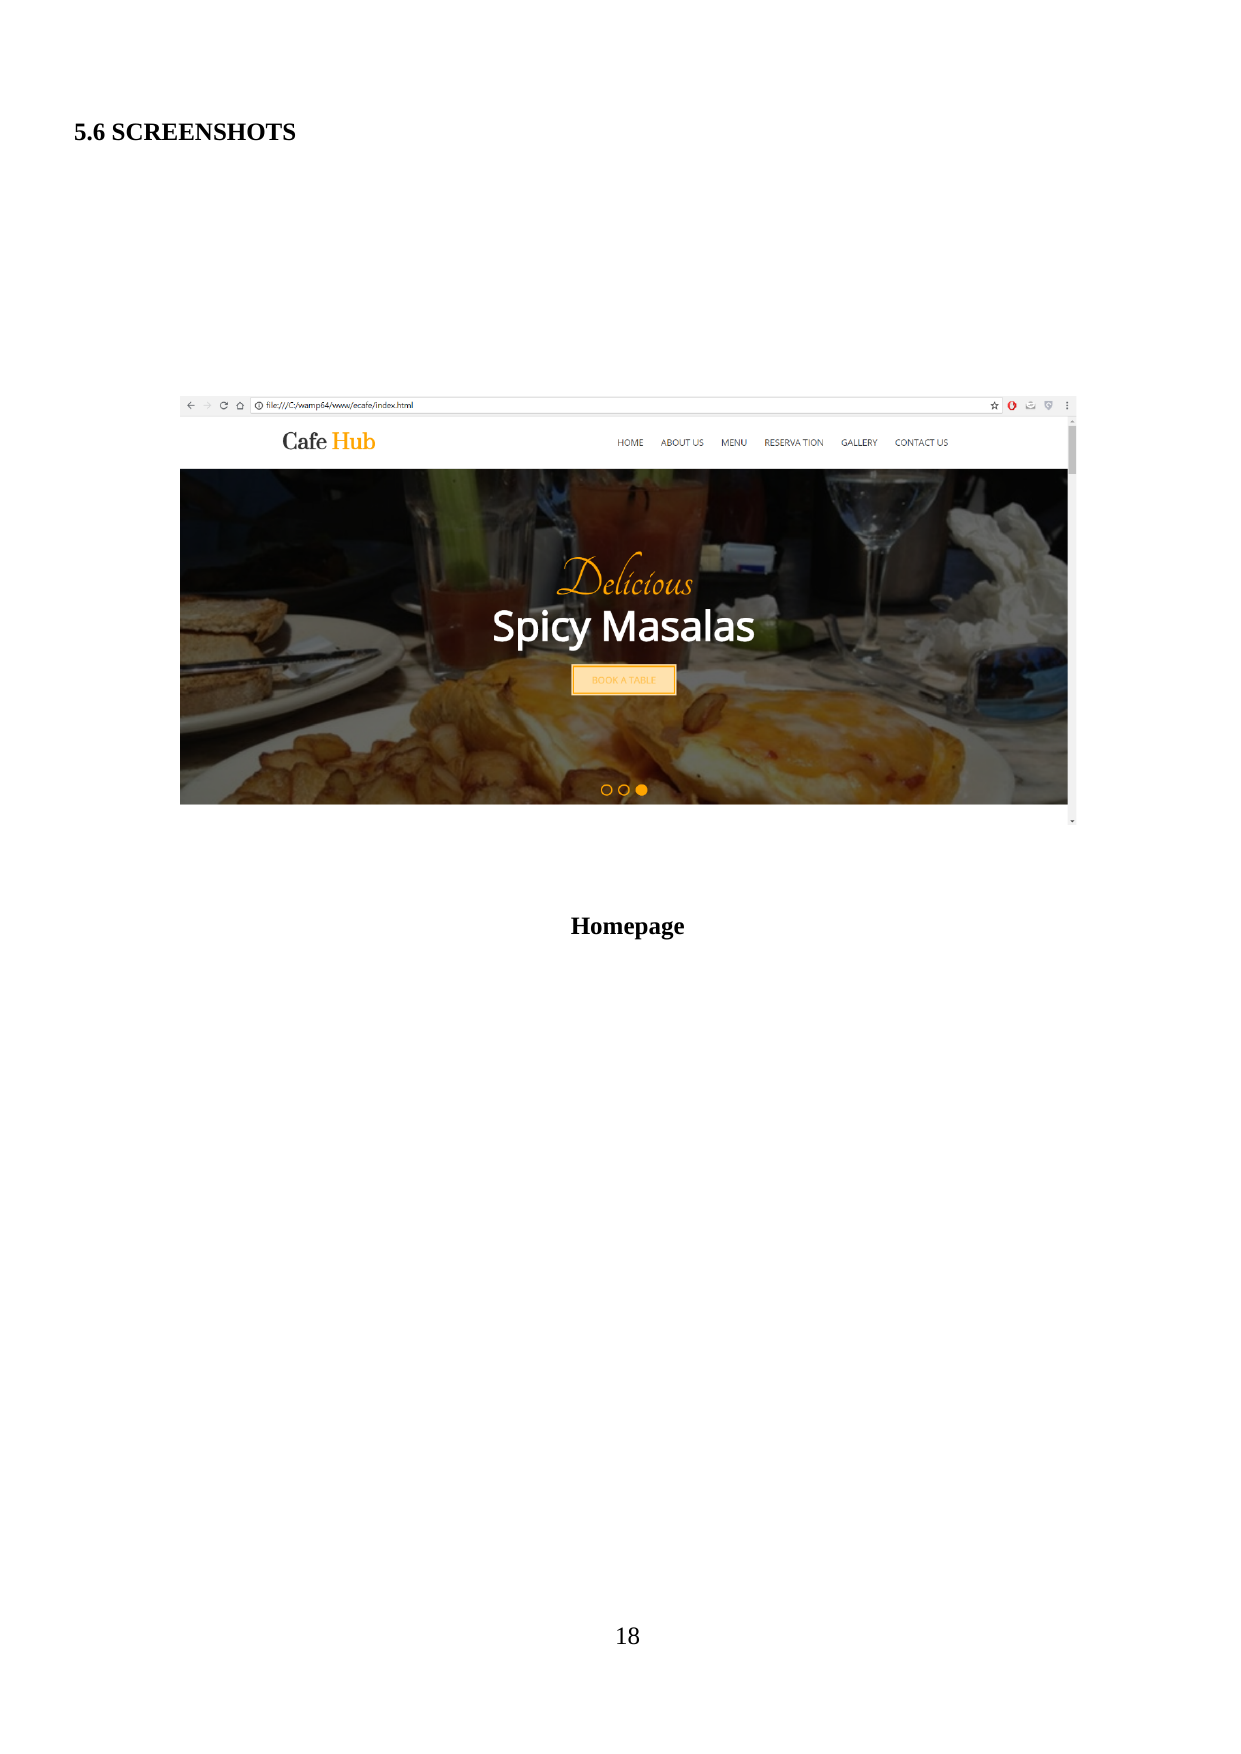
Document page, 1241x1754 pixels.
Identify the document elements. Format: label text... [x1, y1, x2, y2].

text 5.6 SCREENSHOTS [74, 117, 1181, 145]
text Homepage [74, 911, 1181, 939]
picture [180, 396, 1077, 825]
